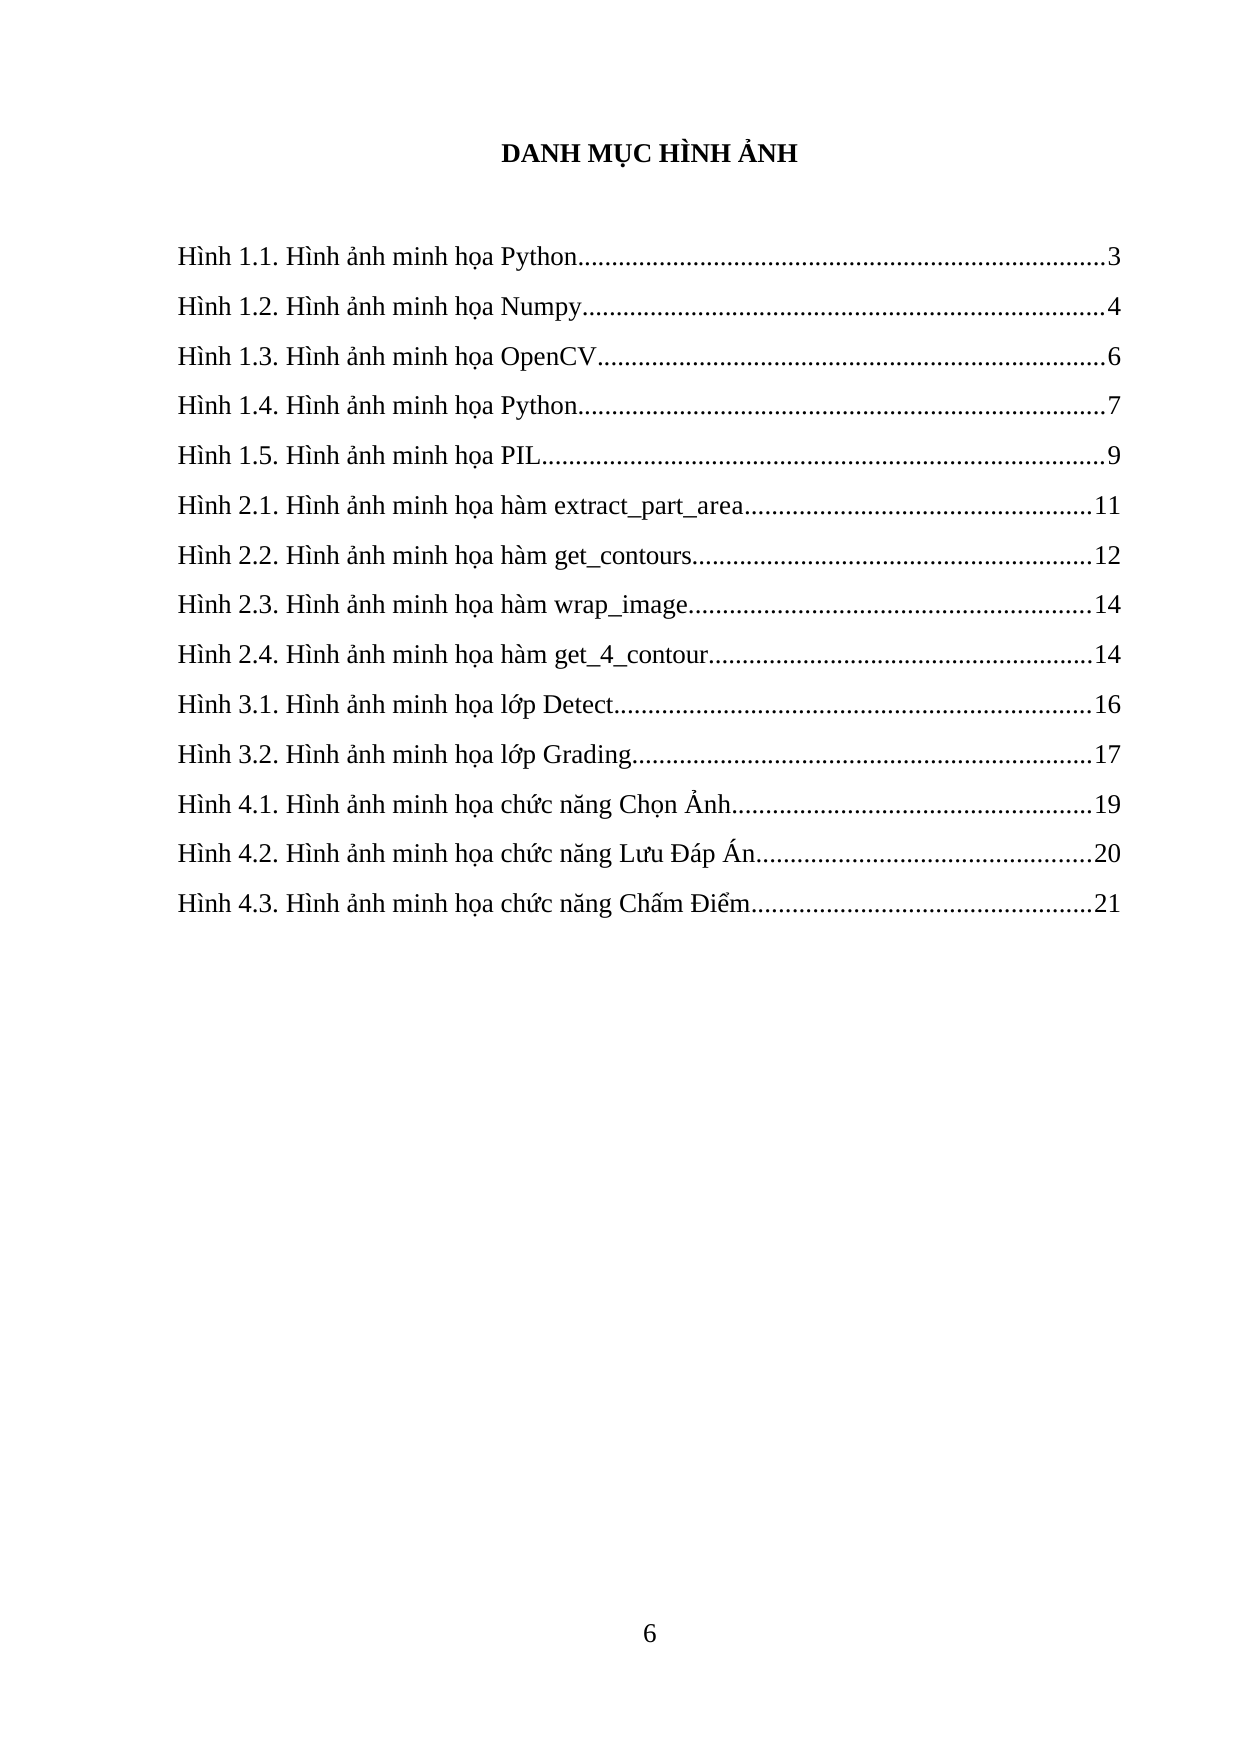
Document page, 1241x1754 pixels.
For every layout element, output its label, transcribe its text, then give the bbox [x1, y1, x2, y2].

text Hình 2.4. Hình ảnh minh họa hàm get_4_contour 14 [177, 638, 1122, 669]
subtitle DANH MỤC HÌNH ẢNH [177, 137, 1122, 168]
text Hình 4.2. Hình ảnh minh họa chức năng Lưu Đáp Án 20 [177, 838, 1122, 869]
text Hình 4.1. Hình ảnh minh họa chức năng Chọn Ảnh 19 [177, 788, 1122, 819]
text Hình 1.1. Hình ảnh minh họa Python 3 [177, 240, 1122, 271]
text Hình 1.2. Hình ảnh minh họa Numpy 4 [177, 290, 1122, 321]
text Hình 3.1. Hình ảnh minh họa lớp Detect 16 [177, 688, 1122, 719]
text Hình 1.3. Hình ảnh minh họa OpenCV 6 [177, 340, 1122, 371]
text Hình 2.2. Hình ảnh minh họa hàm get_contours 12 [177, 539, 1122, 570]
text Hình 2.3. Hình ảnh minh họa hàm wrap_image 14 [177, 589, 1122, 620]
text Hình 2.1. Hình ảnh minh họa hàm extract_part_area 11 [177, 489, 1122, 520]
text Hình 1.5. Hình ảnh minh họa PIL 9 [177, 439, 1122, 470]
text Hình 1.4. Hình ảnh minh họa Python 7 [177, 389, 1122, 421]
text Hình 4.3. Hình ảnh minh họa chức năng Chấm Điểm 21 [177, 887, 1122, 918]
text Hình 3.2. Hình ảnh minh họa lớp Grading 17 [177, 738, 1122, 769]
